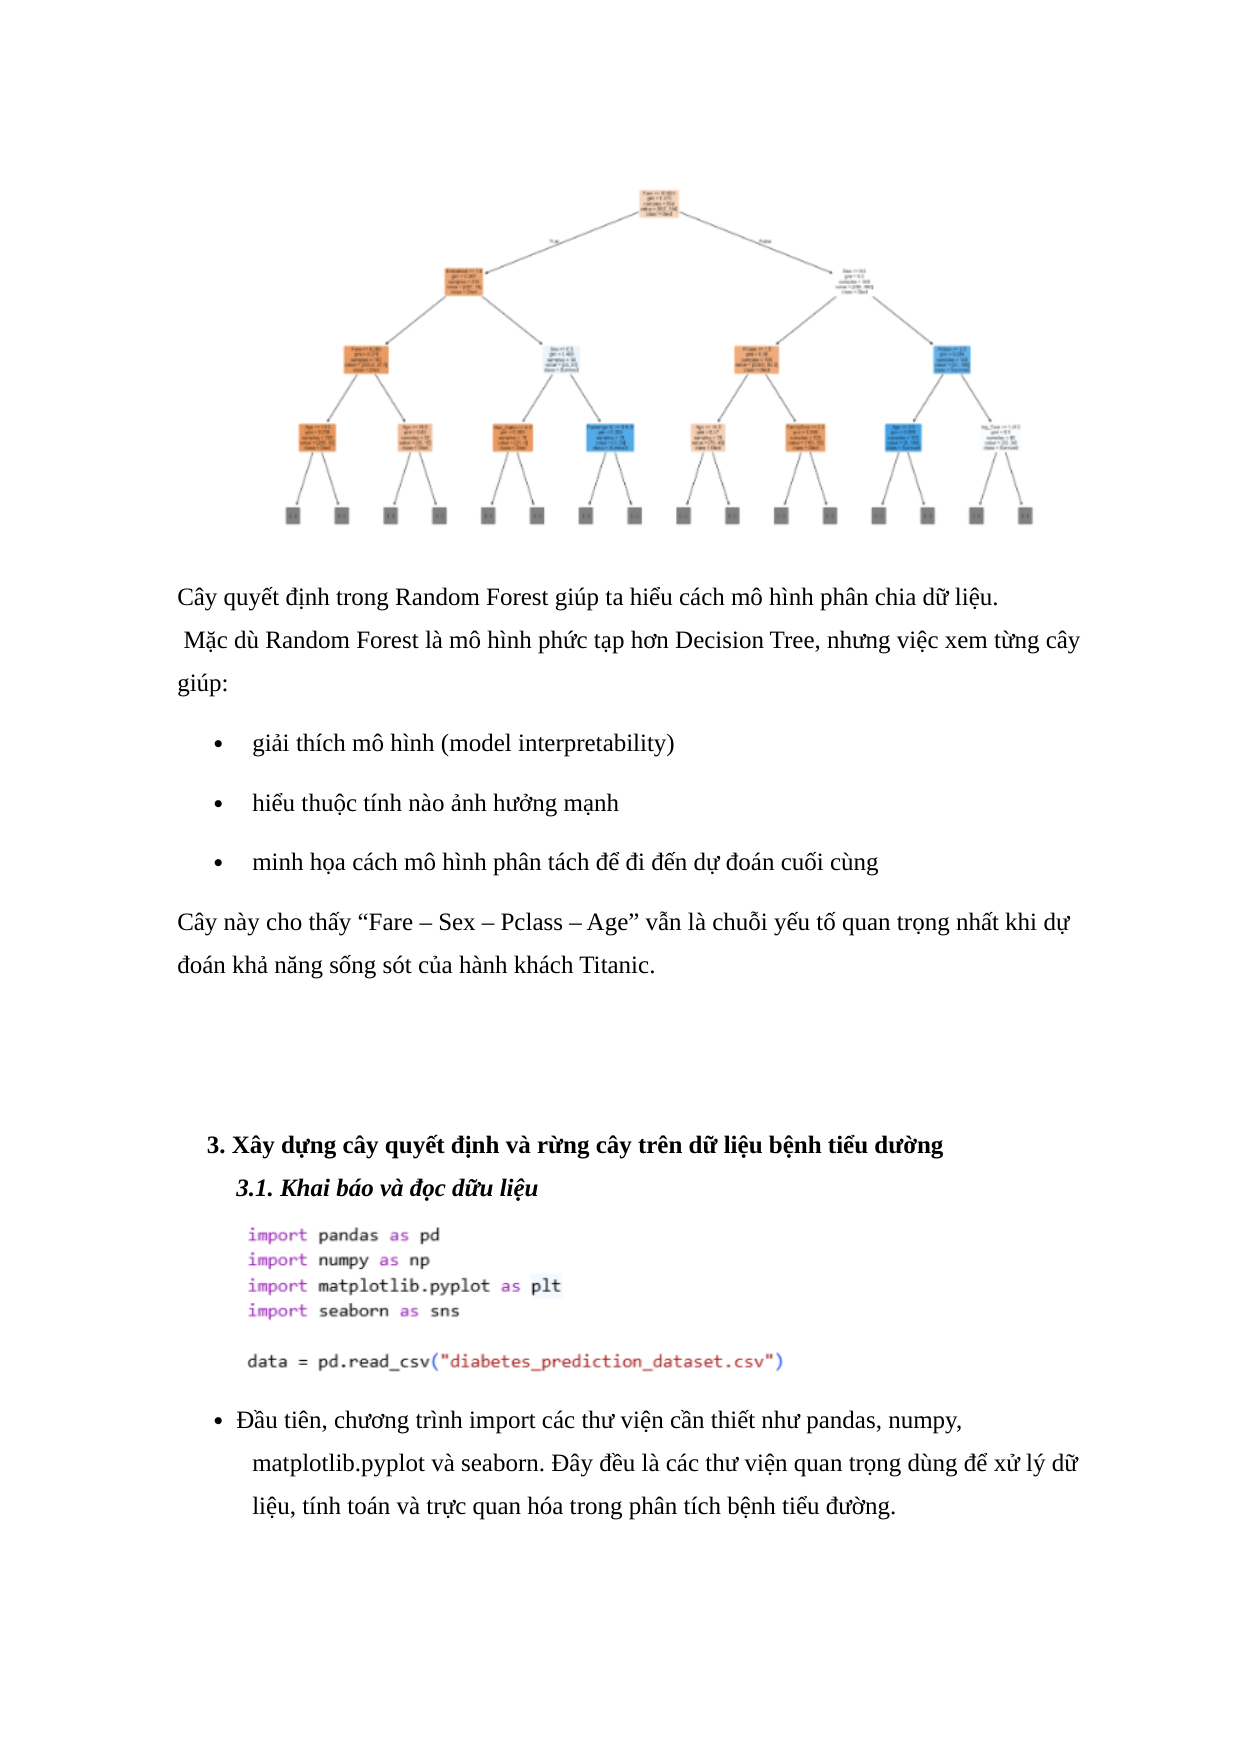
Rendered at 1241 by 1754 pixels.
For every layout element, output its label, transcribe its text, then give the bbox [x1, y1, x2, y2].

list giải thích mô hình (model interpretability) [214, 728, 1122, 757]
text Cây quyết định trong Random Forest giúp ta hiểu cách mô hình phân chia dữ liệu. Mặc dù Random Forest là mô hình phức tạp hơn Decision Tree, nhưng việc xem từng cây giúp: [177, 582, 1122, 697]
list minh họa cách mô hình phân tách để đi đến dự đoán cuối cùng [214, 847, 1122, 876]
list 3.1. Khai báo và đọc dữu liệu [236, 1173, 1122, 1202]
list 3. Xây dựng cây quyết định và rừng cây trên dữ liệu bệnh tiểu dường [207, 1130, 1122, 1158]
list hiểu thuộc tính nào ảnh hưởng mạnh [214, 788, 1122, 816]
text Cây này cho thấy “Fare – Sex – Pclass – Age” vẫn là chuỗi yếu tố quan trọng nhất khi dự đoán khả năng sống sót của hành khách Titanic. [177, 907, 1122, 979]
list Đầu tiên, chương trình import các thư viện cần thiết như pandas, numpy, matplotlib.pyplot và seaborn. Đây đều là các thư viện quan trọng dùng để xử lý dữ liệu, tính toán và trực quan hóa trong phân tích bệnh tiểu đường. [214, 1405, 1122, 1520]
picture [265, 147, 1055, 549]
picture [236, 1216, 795, 1389]
